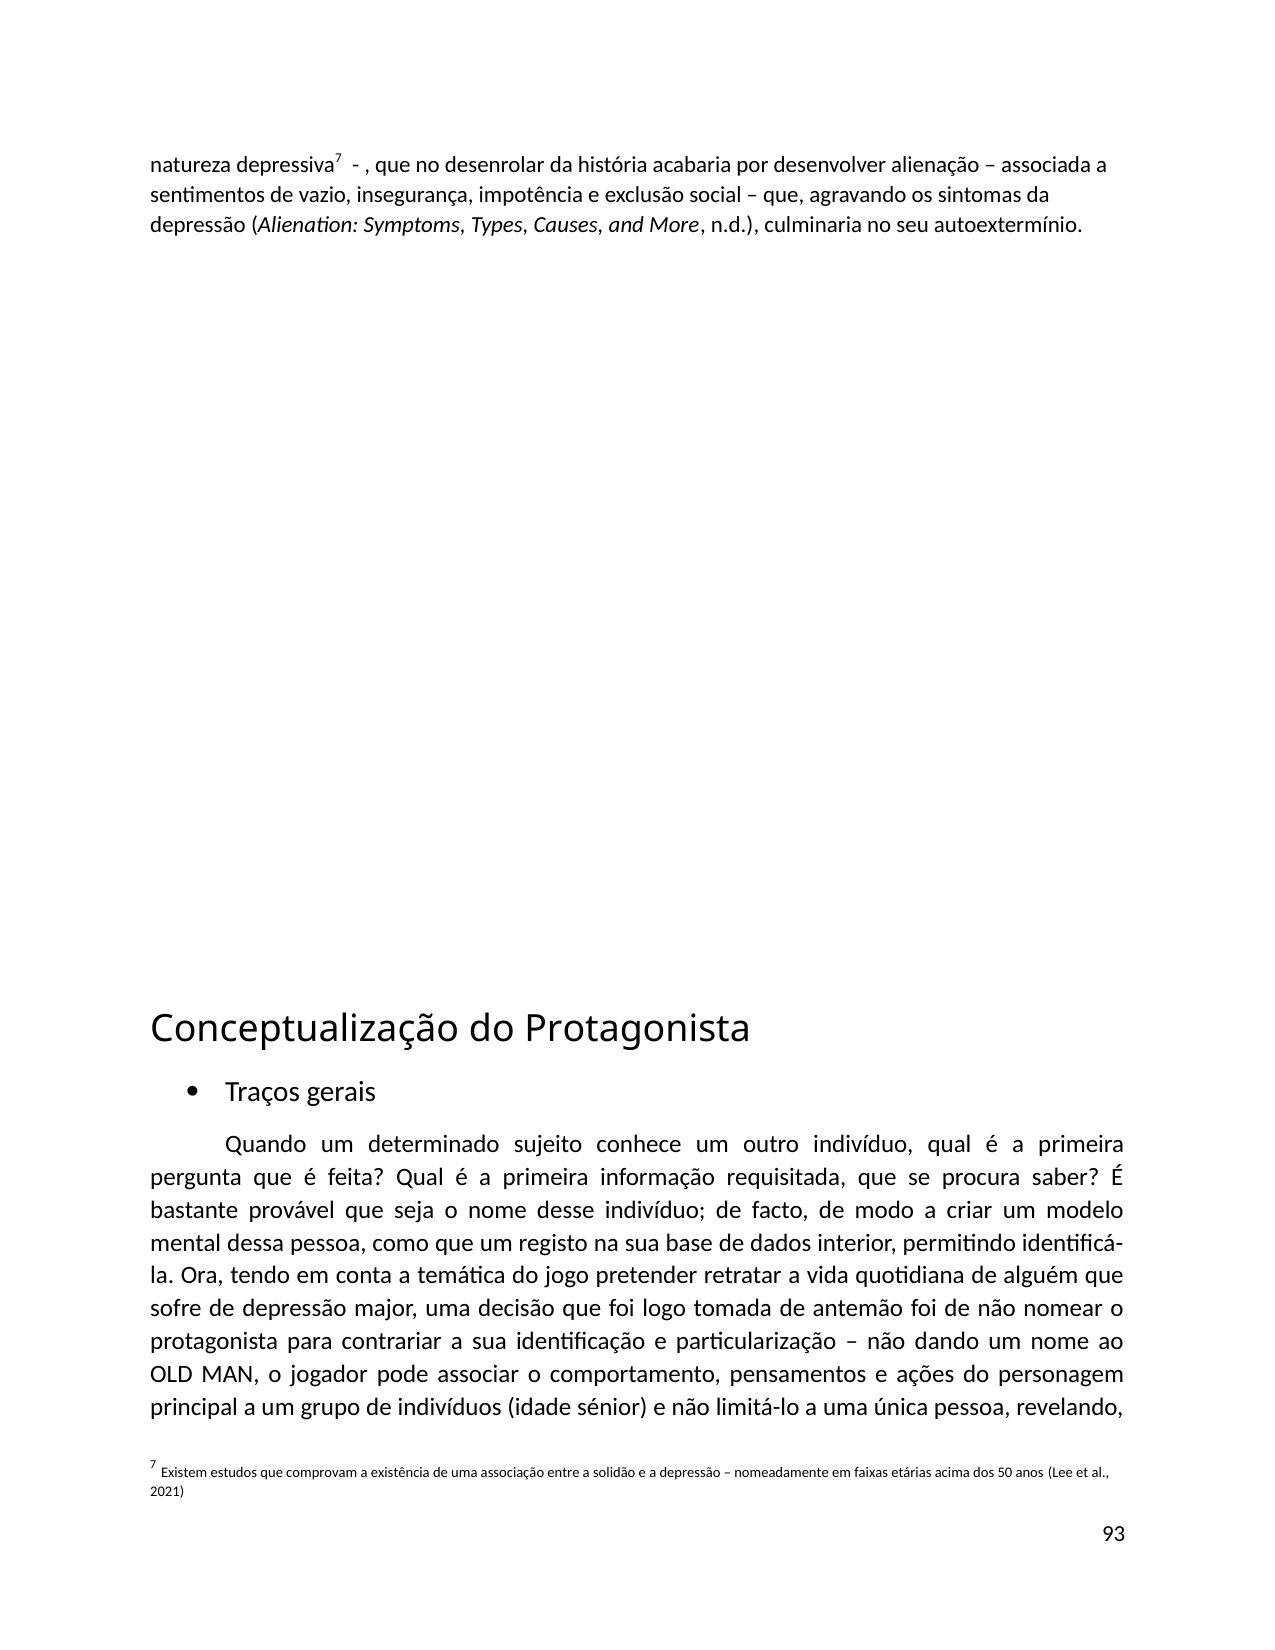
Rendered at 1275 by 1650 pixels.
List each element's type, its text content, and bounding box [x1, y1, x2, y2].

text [150, 1128, 1125, 1422]
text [150, 150, 1125, 238]
text Conceptualização do Protagonista [150, 1001, 1125, 1052]
list Traços gerais [187, 1073, 1125, 1108]
